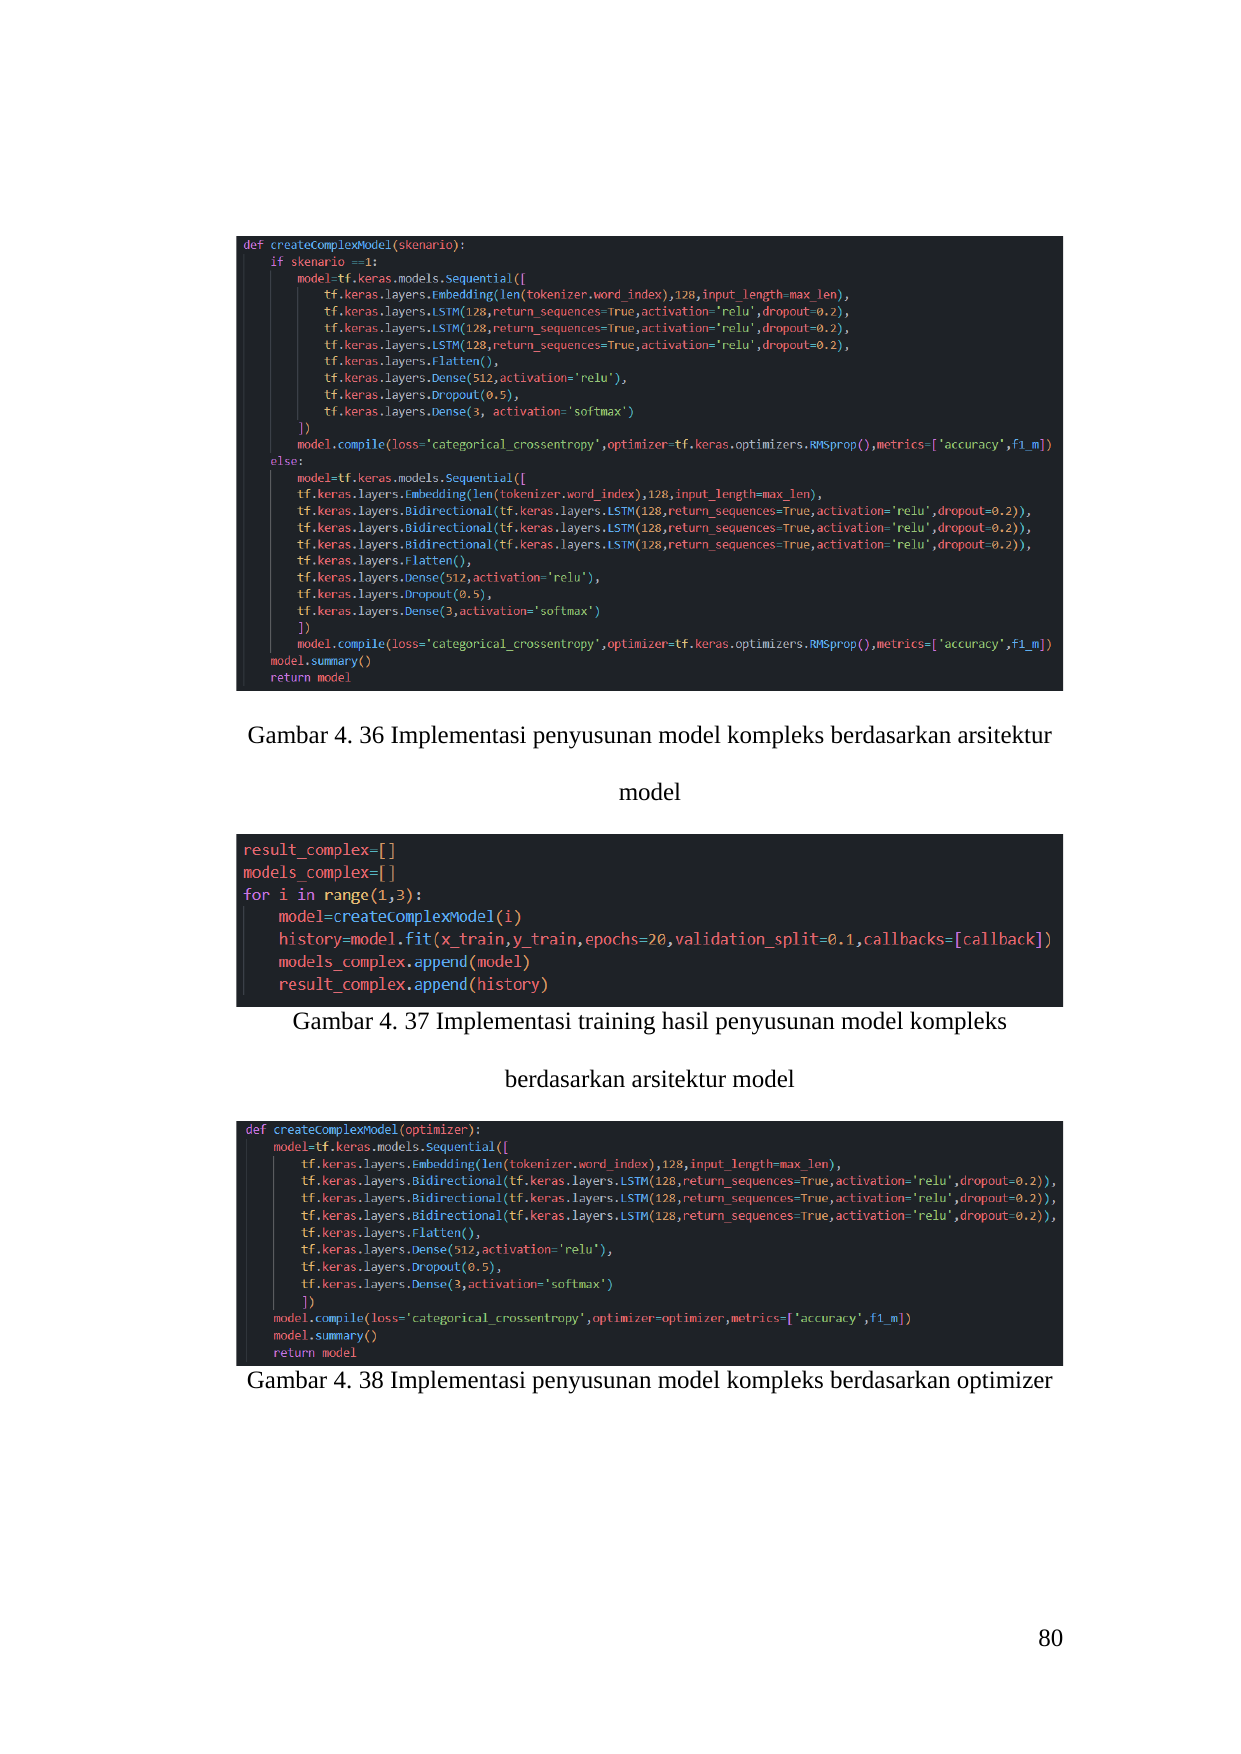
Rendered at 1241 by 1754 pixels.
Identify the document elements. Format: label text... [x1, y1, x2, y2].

text Gambar 4. 38 Implementasi penyusunan model kompleks berdasarkan optimizer [236, 1366, 1063, 1394]
picture [236, 834, 1064, 1007]
picture [236, 236, 1064, 691]
text Gambar 4. 36 Implementasi penyusunan model kompleks berdasarkan arsitektur model [236, 720, 1063, 806]
text Gambar 4. 37 Implementasi training hasil penyusunan model kompleks berdasarkan arsitektur model [236, 1007, 1063, 1093]
picture [236, 1121, 1064, 1366]
